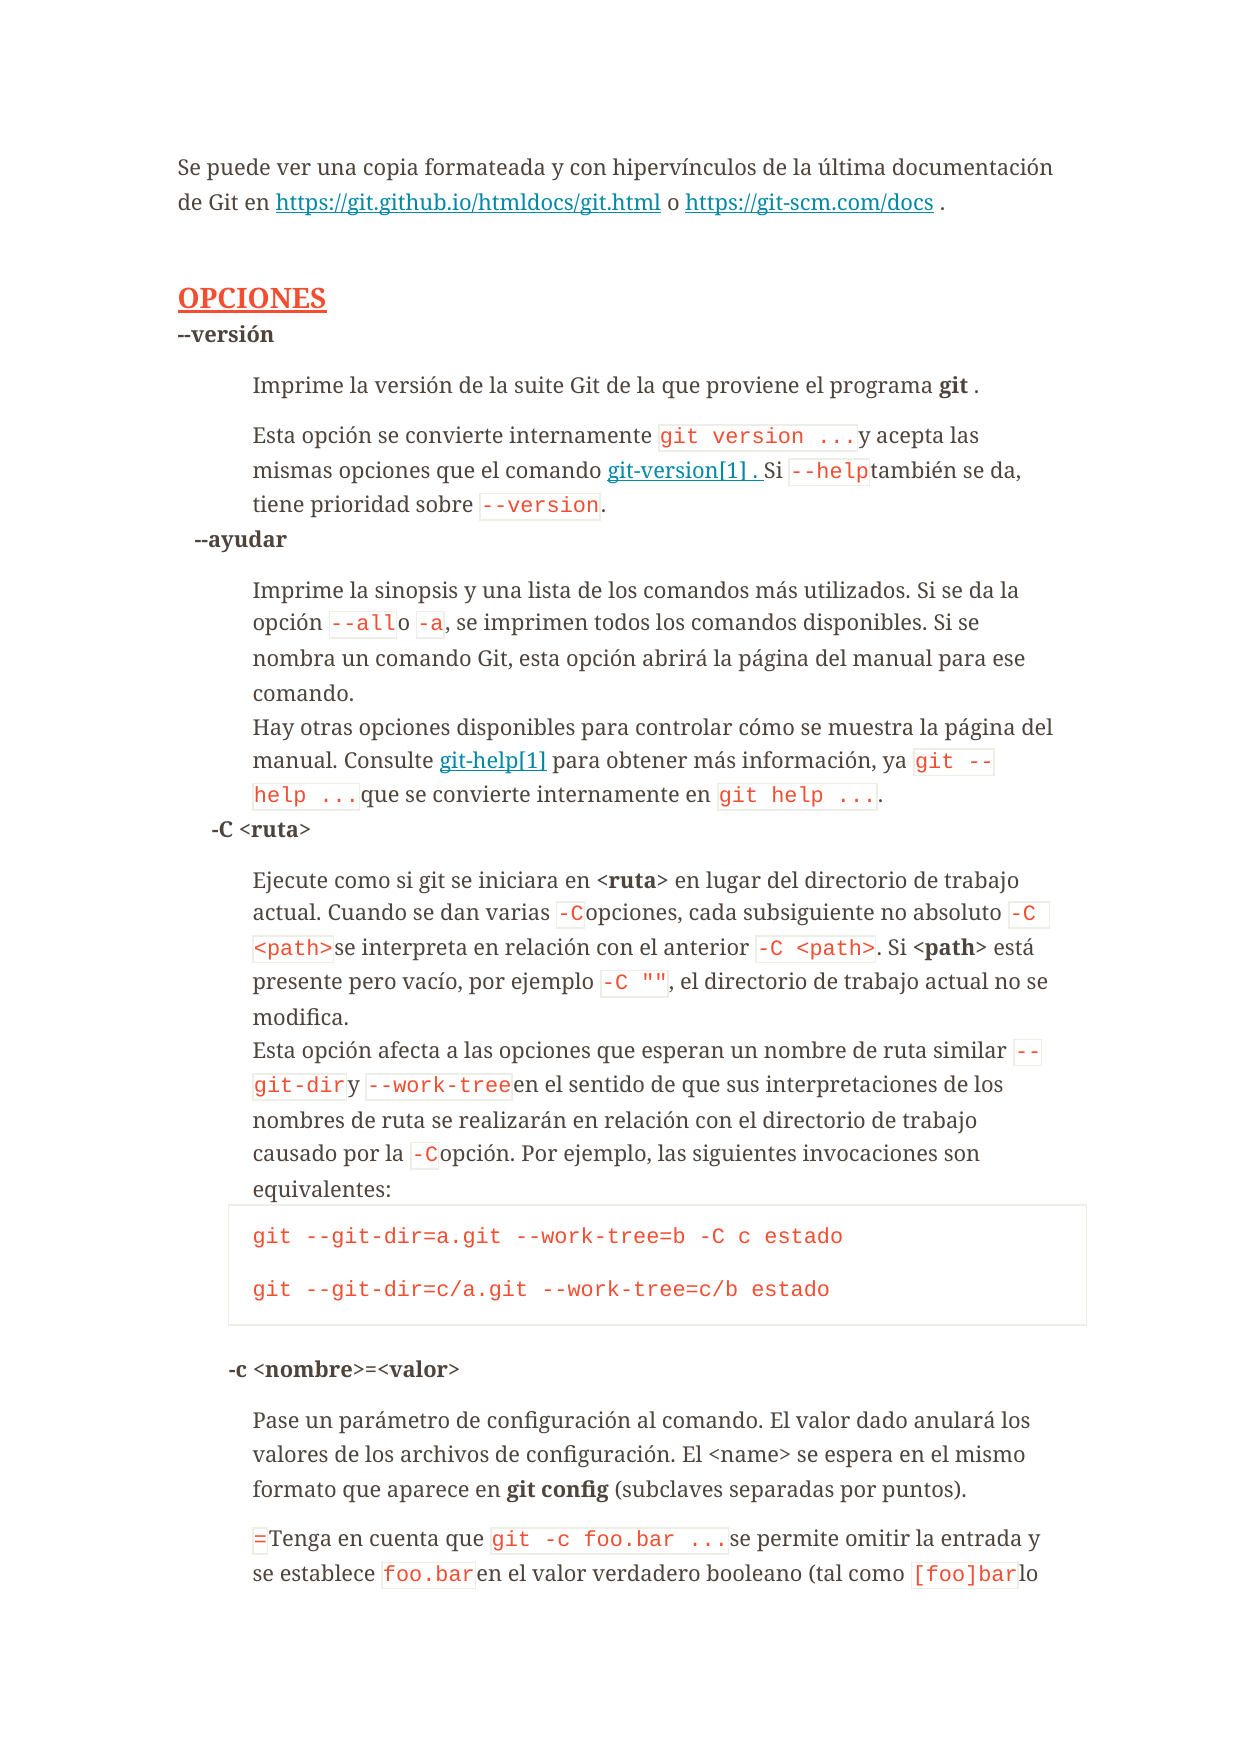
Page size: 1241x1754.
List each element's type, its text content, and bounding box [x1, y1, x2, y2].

text --ayudar [194, 521, 1063, 553]
text -C <ruta> [212, 811, 1063, 843]
text Imprime la sinopsis y una lista de los comandos más utilizados. Si se da la opción --allo -a, se imprimen todos los comandos disponibles. Si se nombra un comando Git, esta opción abrirá la página del manual para ese comando. [252, 570, 1063, 707]
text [252, 1521, 1063, 1589]
text -c <nombre>=<valor> [229, 1351, 1063, 1383]
text Esta opción se convierte internamente git version ...y acepta las mismas opciones que el comando git-version[1] . Si --helptambién se da, tiene prioridad sobre --version. [252, 417, 1063, 521]
subtitle OPCIONES [177, 248, 1063, 316]
text Hay otras opciones disponibles para controlar cómo se muestra la página del manual. Consulte git-help[1] para obtener más información, ya git --help ...que se convierte internamente en git help .... [252, 707, 1063, 811]
text git --git-dir=a.git --work-tree=b -C c estado [229, 1206, 1086, 1250]
text Imprime la versión de la suite Git de la que proviene el programa git . [252, 366, 1063, 400]
text git --git-dir=c/a.git --work-tree=c/b estado [229, 1257, 1086, 1324]
text Se puede ver una copia formateada y con hipervínculos de la última documentación de Git en https://git.github.io/htmldocs/git.html o https://git-scm.com/docs . [177, 148, 1063, 216]
text Ejecute como si git se iniciara en <ruta> en lugar del directorio de trabajo actual. Cuando se dan varias -Copciones, cada subsiguiente no absoluto -C <path>se interpreta en relación con el anterior -C <path>. Si <path> está presente pero vacío, por ejemplo -C "", el directorio de trabajo actual no se modifica. [252, 860, 1063, 1032]
text --versión [177, 316, 1063, 349]
text Pase un parámetro de configuración al comando. El valor dado anulará los valores de los archivos de configuración. El <name> se espera en el mismo formato que aparece en git config (subclaves separadas por puntos). [252, 1400, 1063, 1503]
text Esta opción afecta a las opciones que esperan un nombre de ruta similar --git-diry --work-treeen el sentido de que sus interpretaciones de los nombres de ruta se realizarán en relación con el directorio de trabajo causado por la -Copción. Por ejemplo, las siguientes invocaciones son equivalentes: [252, 1032, 1063, 1204]
